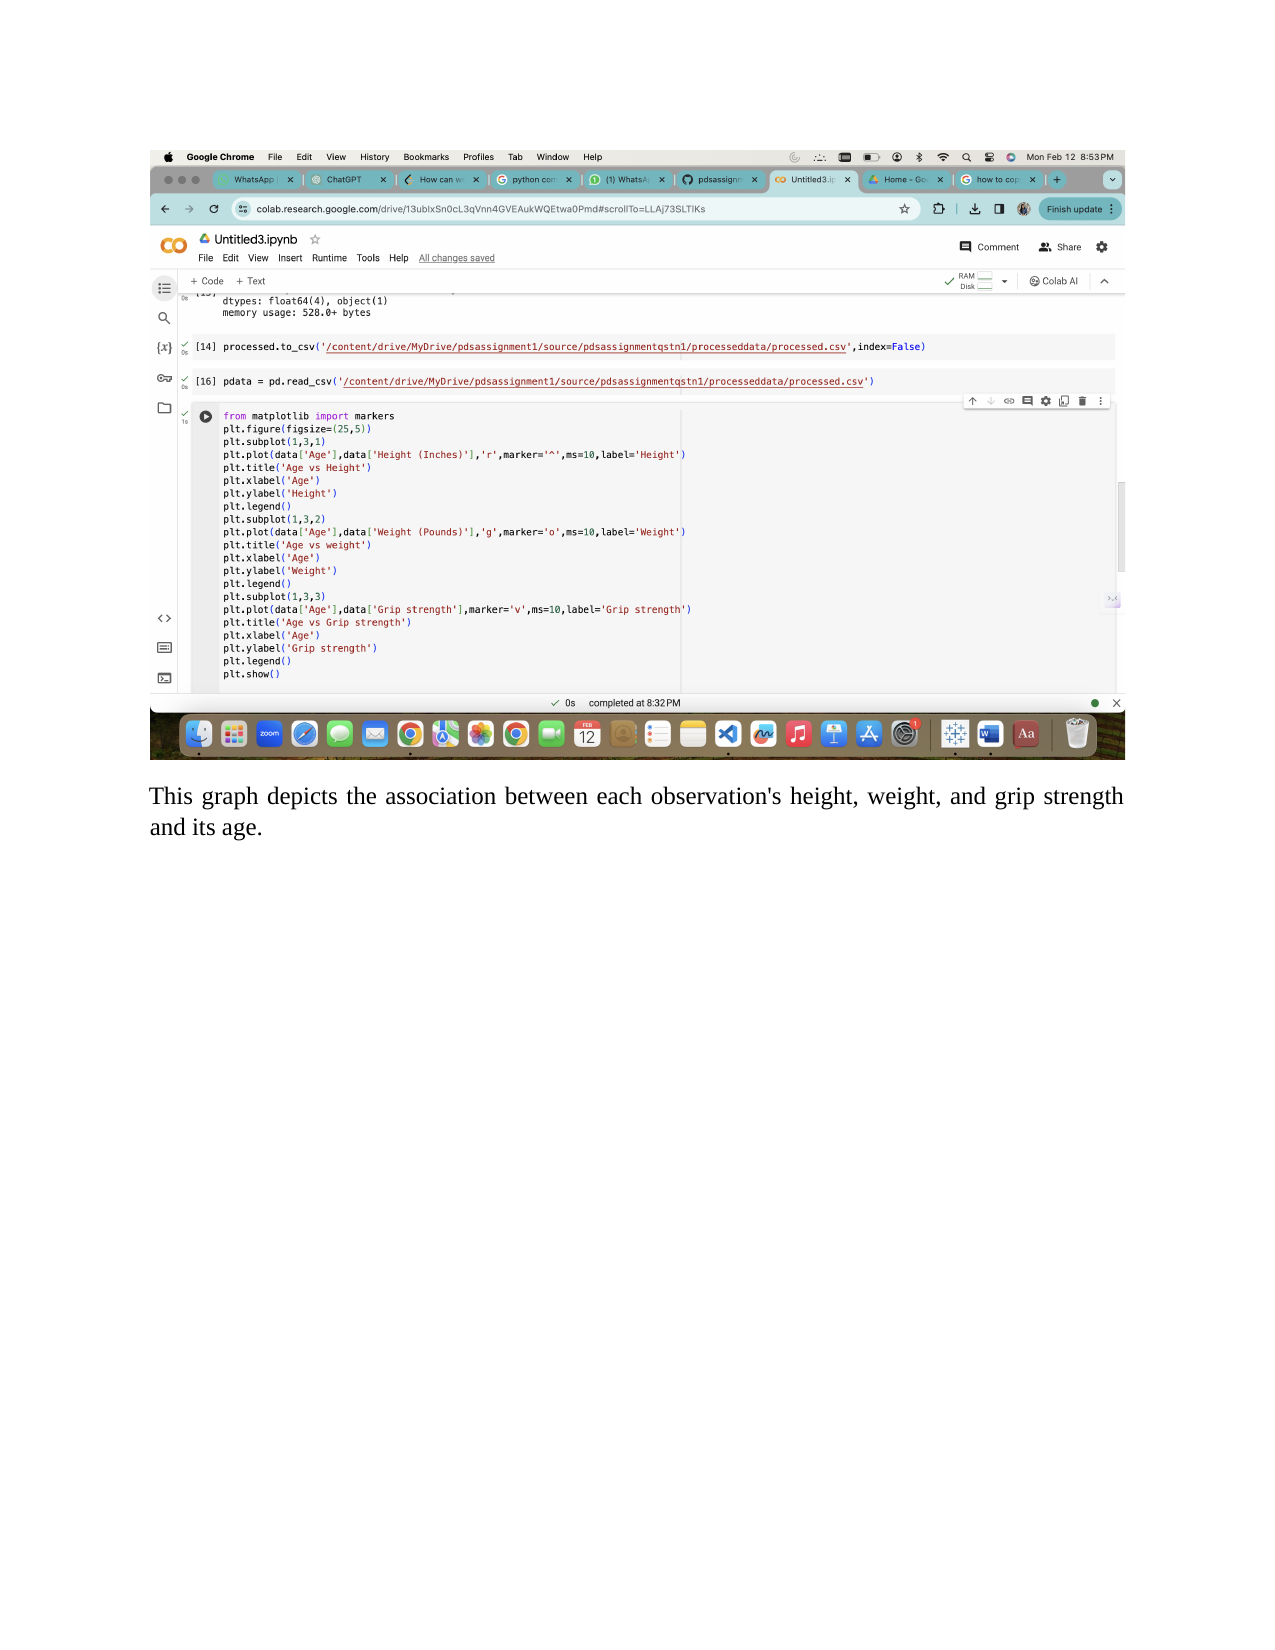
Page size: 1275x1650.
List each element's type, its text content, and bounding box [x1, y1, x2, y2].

text This graph depicts the association between each observation's height, weight, and grip strength and its age. [148, 781, 1125, 840]
picture [150, 150, 1126, 760]
